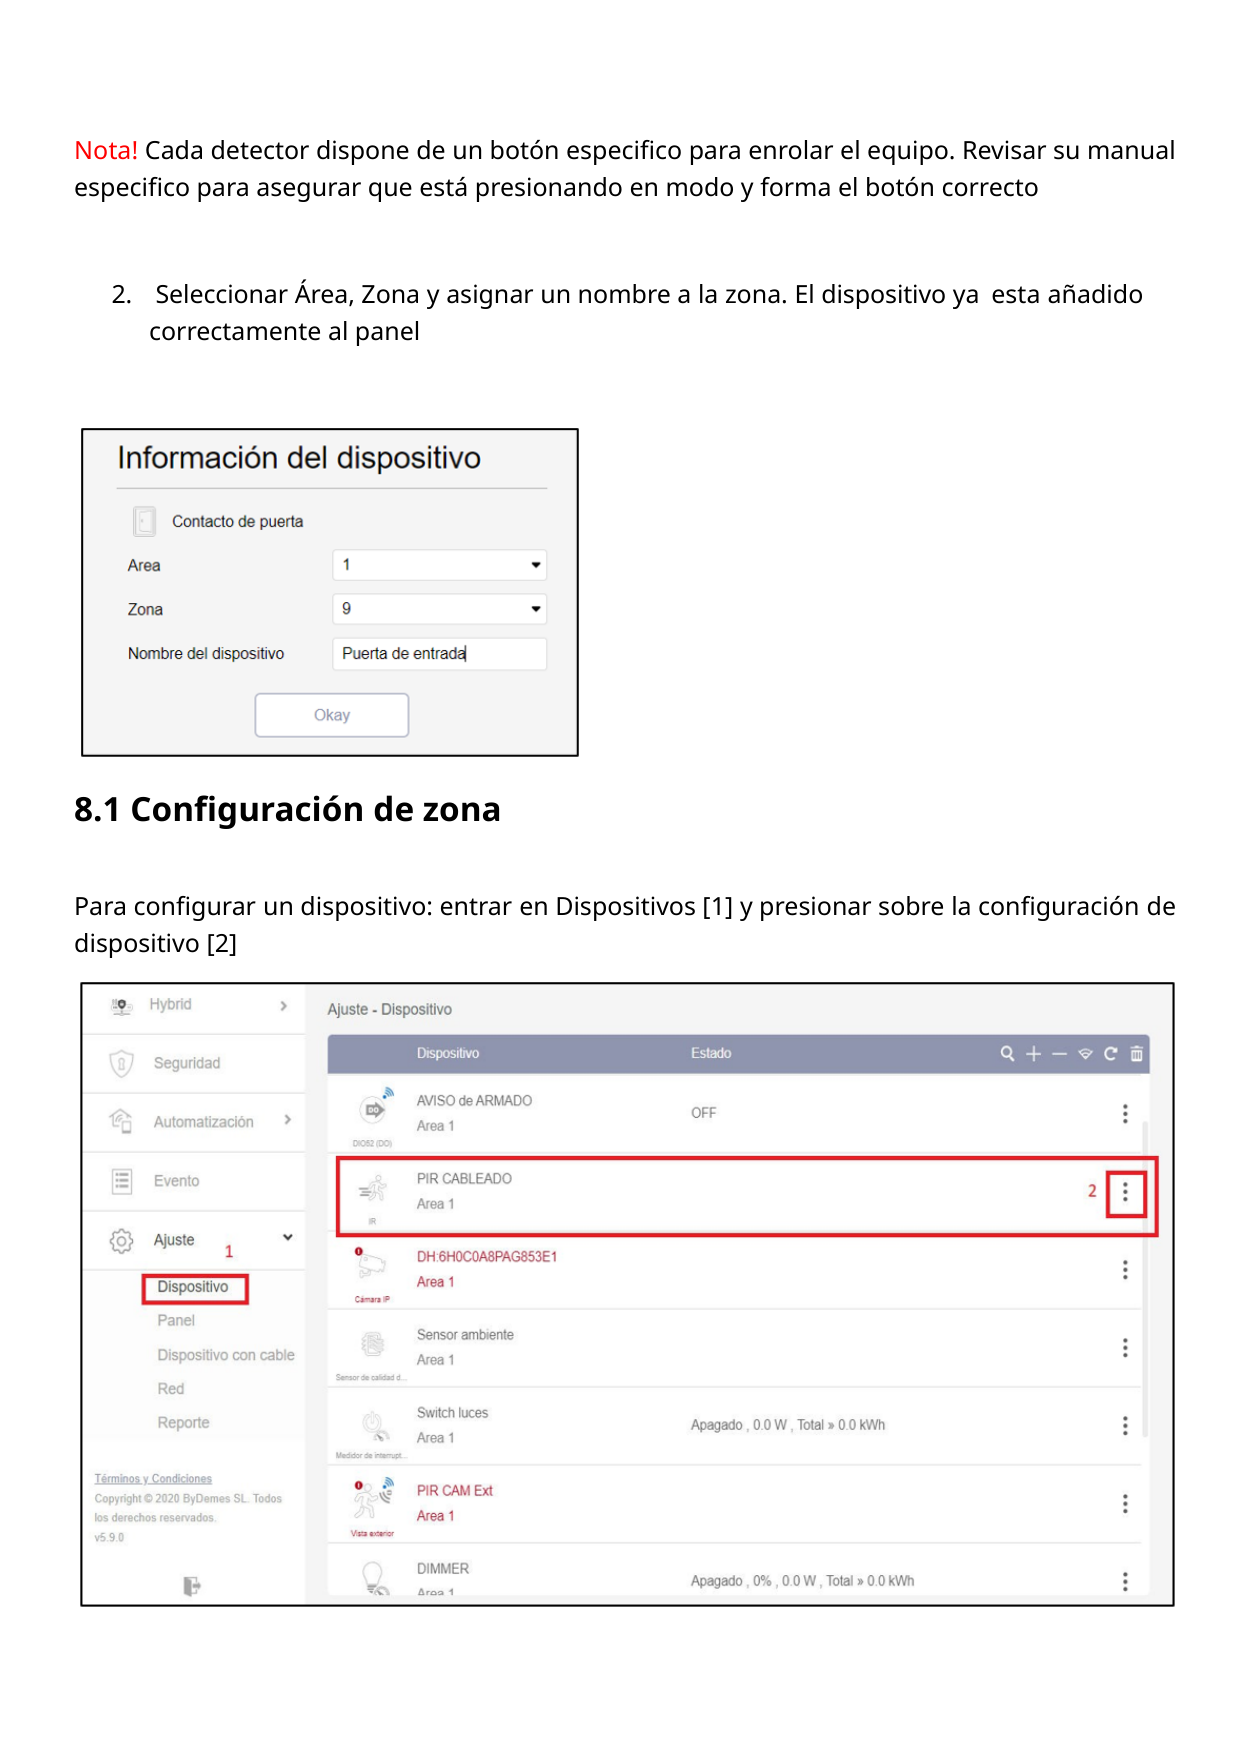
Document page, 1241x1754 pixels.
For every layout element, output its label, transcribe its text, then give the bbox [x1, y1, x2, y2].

subtitle 8.1 Configuración de zona [74, 786, 1181, 832]
picture [73, 420, 586, 767]
picture [73, 978, 1182, 1613]
text Nota! Cada detector dispone de un botón especifico para enrolar el equipo. Revisar su manual especifico para asegurar que está presionando en modo y forma el botón correcto [74, 133, 1181, 204]
list Seleccionar Área, Zona y asignar un nombre a la zona. El dispositivo ya esta añadido correctamente al panel [111, 277, 1181, 347]
text Para configurar un dispositivo: entrar en Dispositivos [1] y presionar sobre la configuración de dispositivo [2] [74, 888, 1181, 959]
